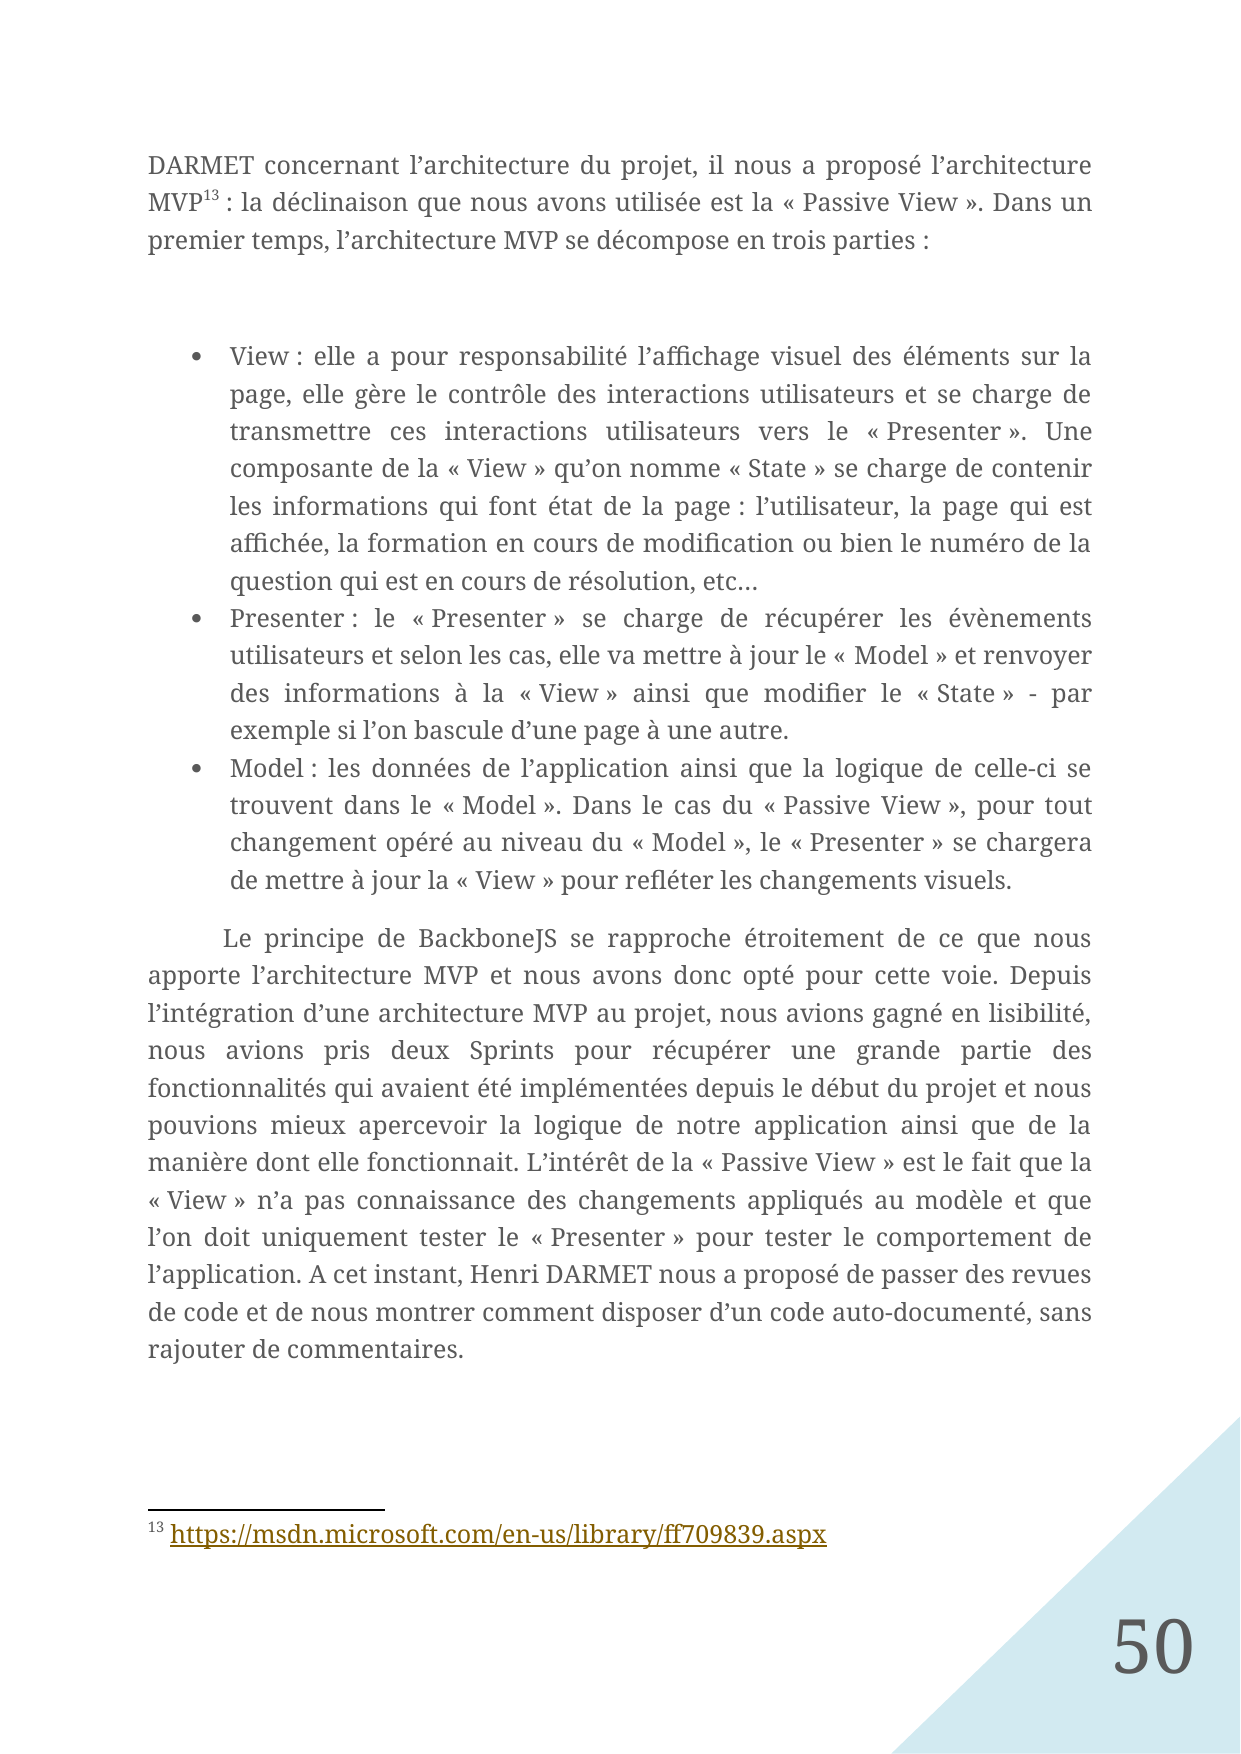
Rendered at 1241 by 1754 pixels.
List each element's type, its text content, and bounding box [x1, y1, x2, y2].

list Presenter : le « Presenter » se charge de récupérer les évènements utilisateurs et selon les cas, elle va mettre à jour le « Model » et renvoyer des informations à la « View » ainsi que modifier le « State » - par exemple si l’on bascule d’une page à une autre. [192, 601, 1093, 747]
text Le principe de BackboneJS se rapproche étroitement de ce que nous apporte l’architecture MVP et nous avons donc opté pour cette voie. Depuis l’intégration d’une architecture MVP au projet, nous avions gagné en lisibilité, nous avions pris deux Sprints pour récupérer une grande partie des fonctionnalités qui avaient été implémentées depuis le début du projet et nous pouvions mieux apercevoir la logique de notre application ainsi que de la manière dont elle fonctionnait. L’intérêt de la « Passive View » est le fait que la « View » n’a pas connaissance des changements appliqués au modèle et que l’on doit uniquement tester le « Presenter » pour tester le comportement de l’application. A cet instant, Henri DARMET nous a proposé de passer des revues de code et de nous montrer comment disposer d’un code auto-documenté, sans rajouter de commentaires. [148, 921, 1093, 1366]
list Model : les données de l’application ainsi que la logique de celle-ci se trouvent dans le « Model ». Dans le cas du « Passive View », pour tout changement opéré au niveau du « Model », le « Presenter » se chargera de mettre à jour la « View » pour refléter les changements visuels. [192, 750, 1093, 896]
list View : elle a pour responsabilité l’affichage visuel des éléments sur la page, elle gère le contrôle des interactions utilisateurs et se charge de transmettre ces interactions utilisateurs vers le « Presenter ». Une composante de la « View » qu’on nomme « State » se charge de contenir les informations qui font état de la page : l’utilisateur, la page qui est affichée, la formation en cours de modification ou bien le numéro de la question qui est en cours de résolution, etc… [192, 339, 1093, 597]
